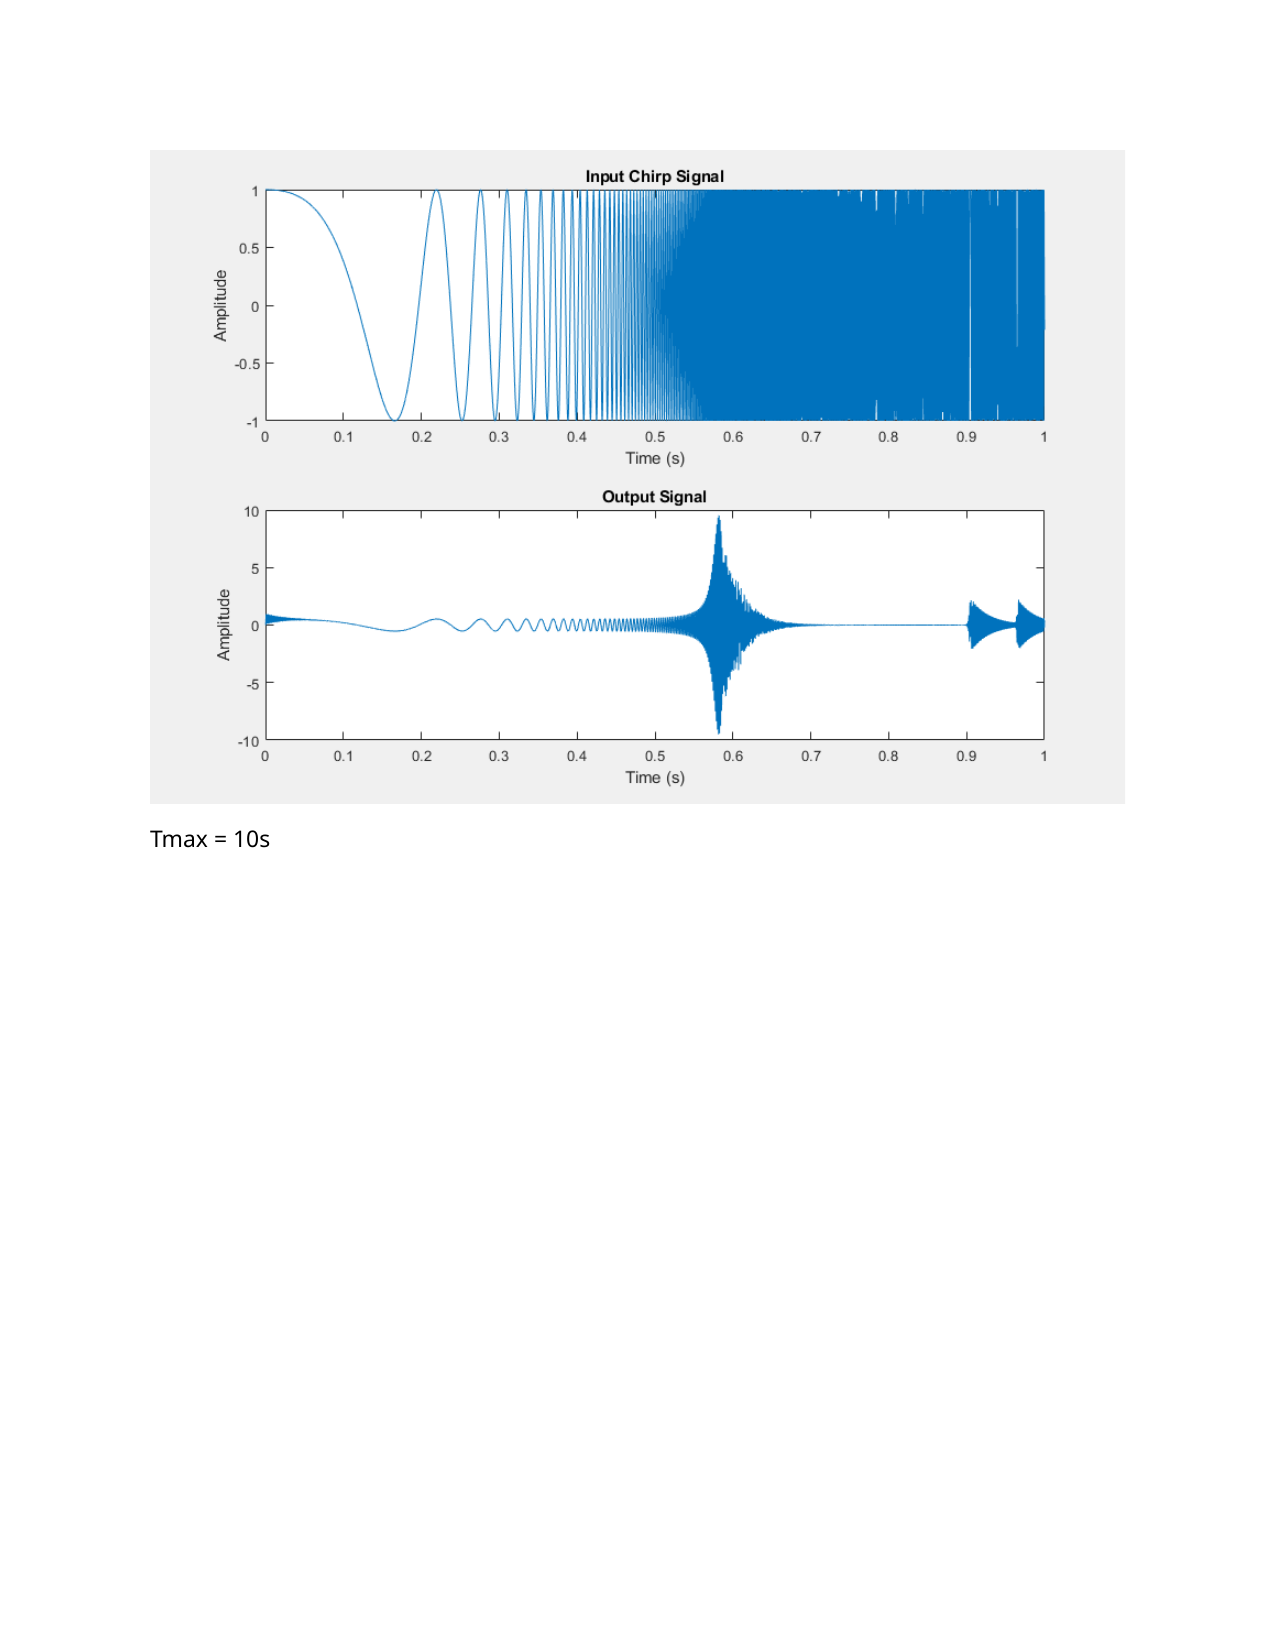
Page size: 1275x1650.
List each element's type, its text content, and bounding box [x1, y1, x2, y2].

picture [150, 150, 1125, 804]
text Tmax = 10s [150, 823, 1125, 854]
